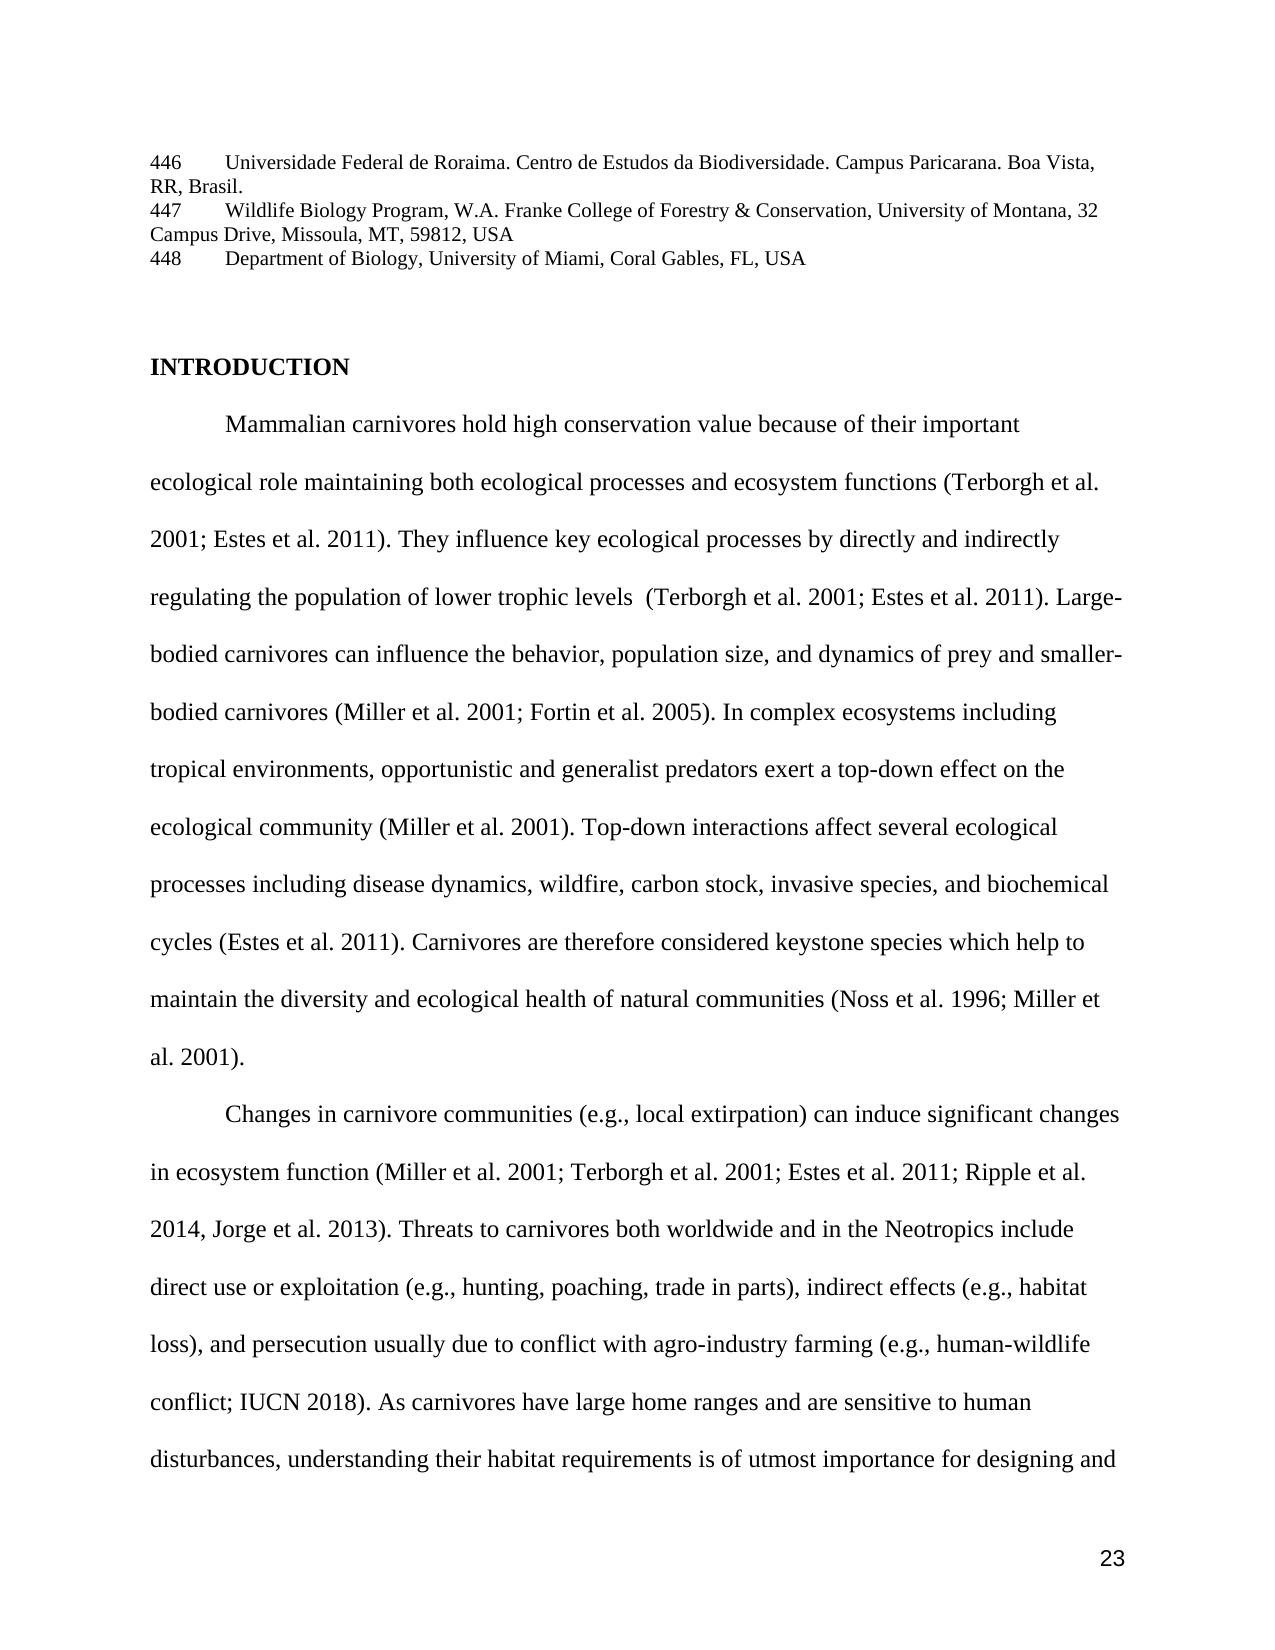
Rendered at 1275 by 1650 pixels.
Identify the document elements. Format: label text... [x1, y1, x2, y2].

text 448 Department of Biology, University of Miami, Coral Gables, FL, USA [150, 246, 1125, 270]
text INTRODUCTION [150, 352, 1125, 381]
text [150, 1099, 1125, 1473]
text Mammalian carnivores hold high conservation value because of their important ecological role maintaining both ecological processes and ecosystem functions (Terborgh et al. 2001; Estes et al. 2011). They influence key ecological processes by directly and indirectly regulating the population of lower trophic levels (Terborgh et al. 2001; Estes et al. 2011). Large-bodied carnivores can influence the behavior, population size, and dynamics of prey and smaller-bodied carnivores (Miller et al. 2001; Fortin et al. 2005). In complex ecosystems including tropical environments, opportunistic and generalist predators exert a top-down effect on the ecological community (Miller et al. 2001). Top-down interactions affect several ecological processes including disease dynamics, wildfire, carbon stock, invasive species, and biochemical cycles (Estes et al. 2011). Carnivores are therefore considered keystone species which help to maintain the diversity and ecological health of natural communities (Noss et al. 1996; Miller et al. 2001). [150, 409, 1125, 1071]
text 447 Wildlife Biology Program, W.A. Franke College of Forestry & Conservation, University of Montana, 32 Campus Drive, Missoula, MT, 59812, USA [150, 198, 1125, 246]
text 446 Universidade Federal de Roraima. Centro de Estudos da Biodiversidade. Campus Paricarana. Boa Vista, RR, Brasil. [150, 150, 1125, 198]
